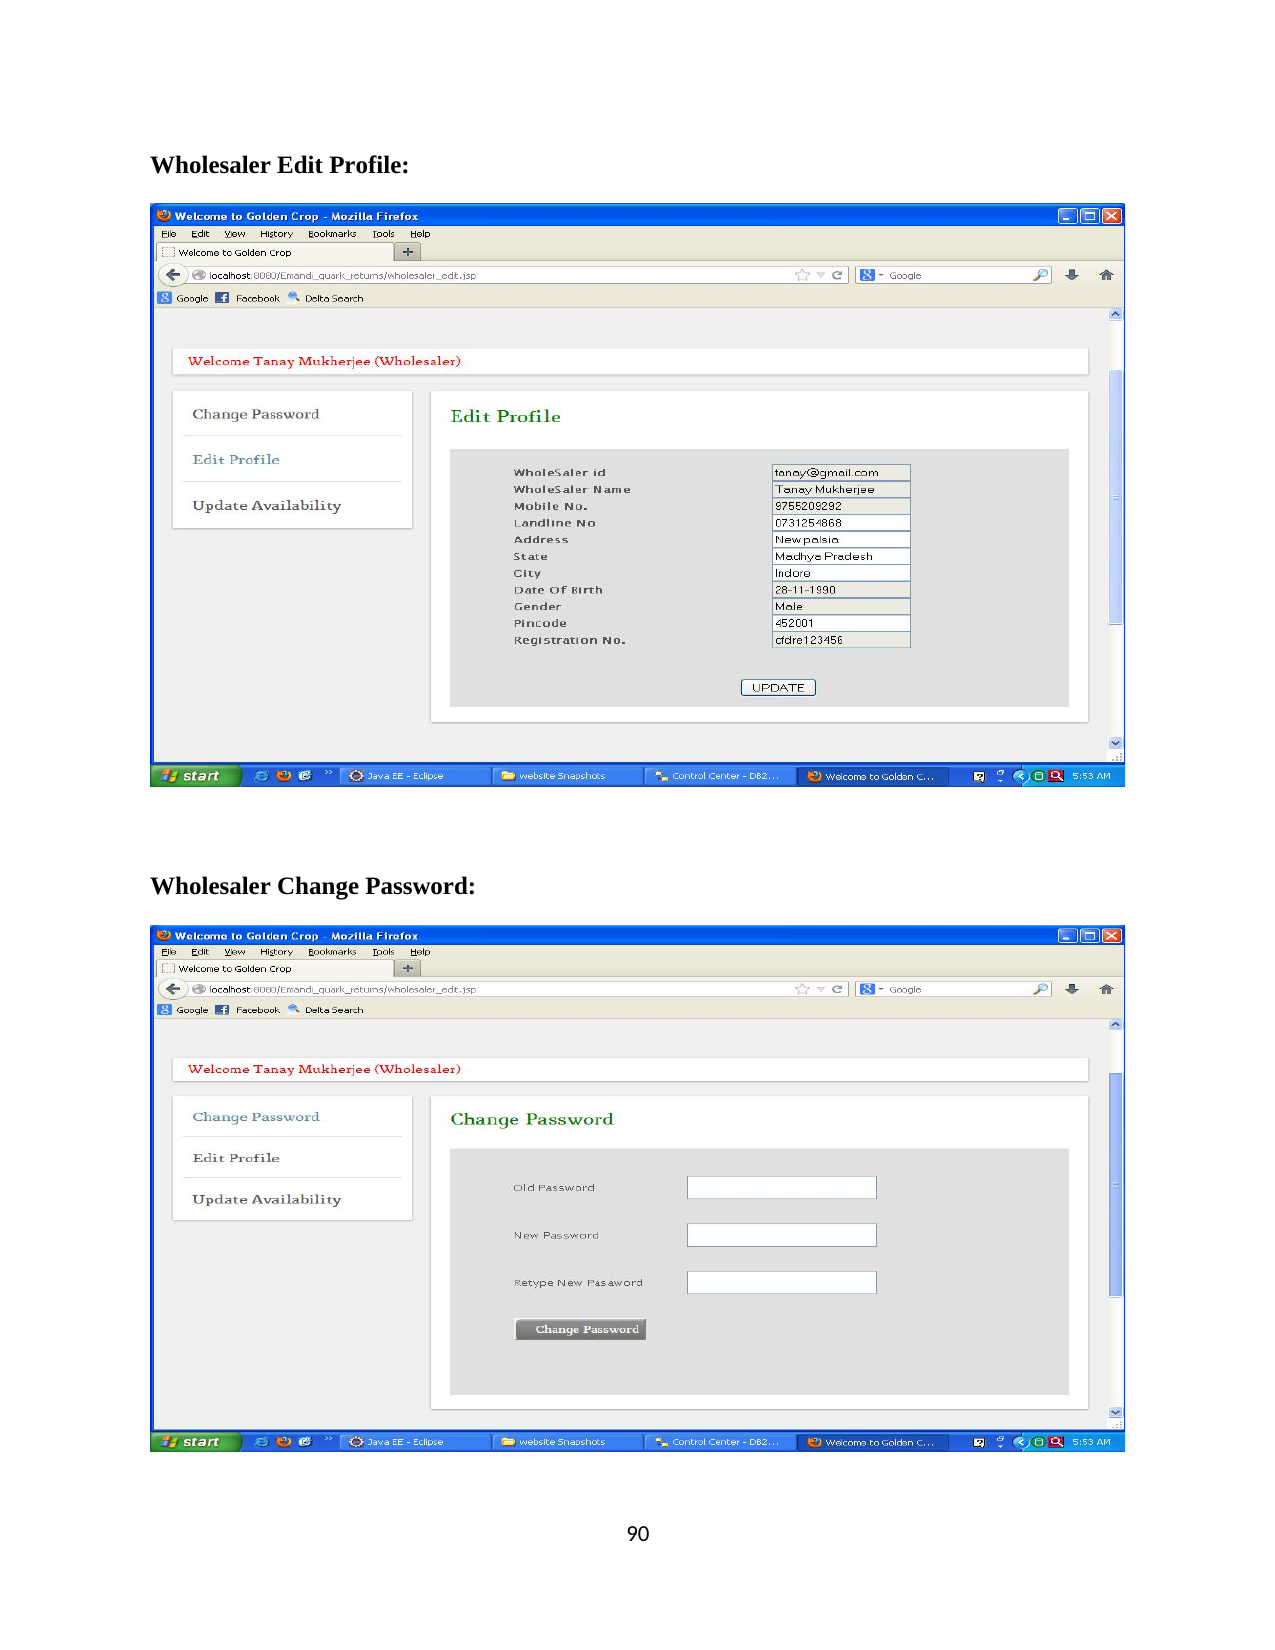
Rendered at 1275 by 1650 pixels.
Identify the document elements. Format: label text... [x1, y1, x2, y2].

text Wholesaler Change Password: [150, 871, 1125, 900]
text Wholesaler Edit Profile: [150, 150, 1125, 179]
picture [150, 925, 1125, 1452]
picture [150, 203, 1125, 787]
